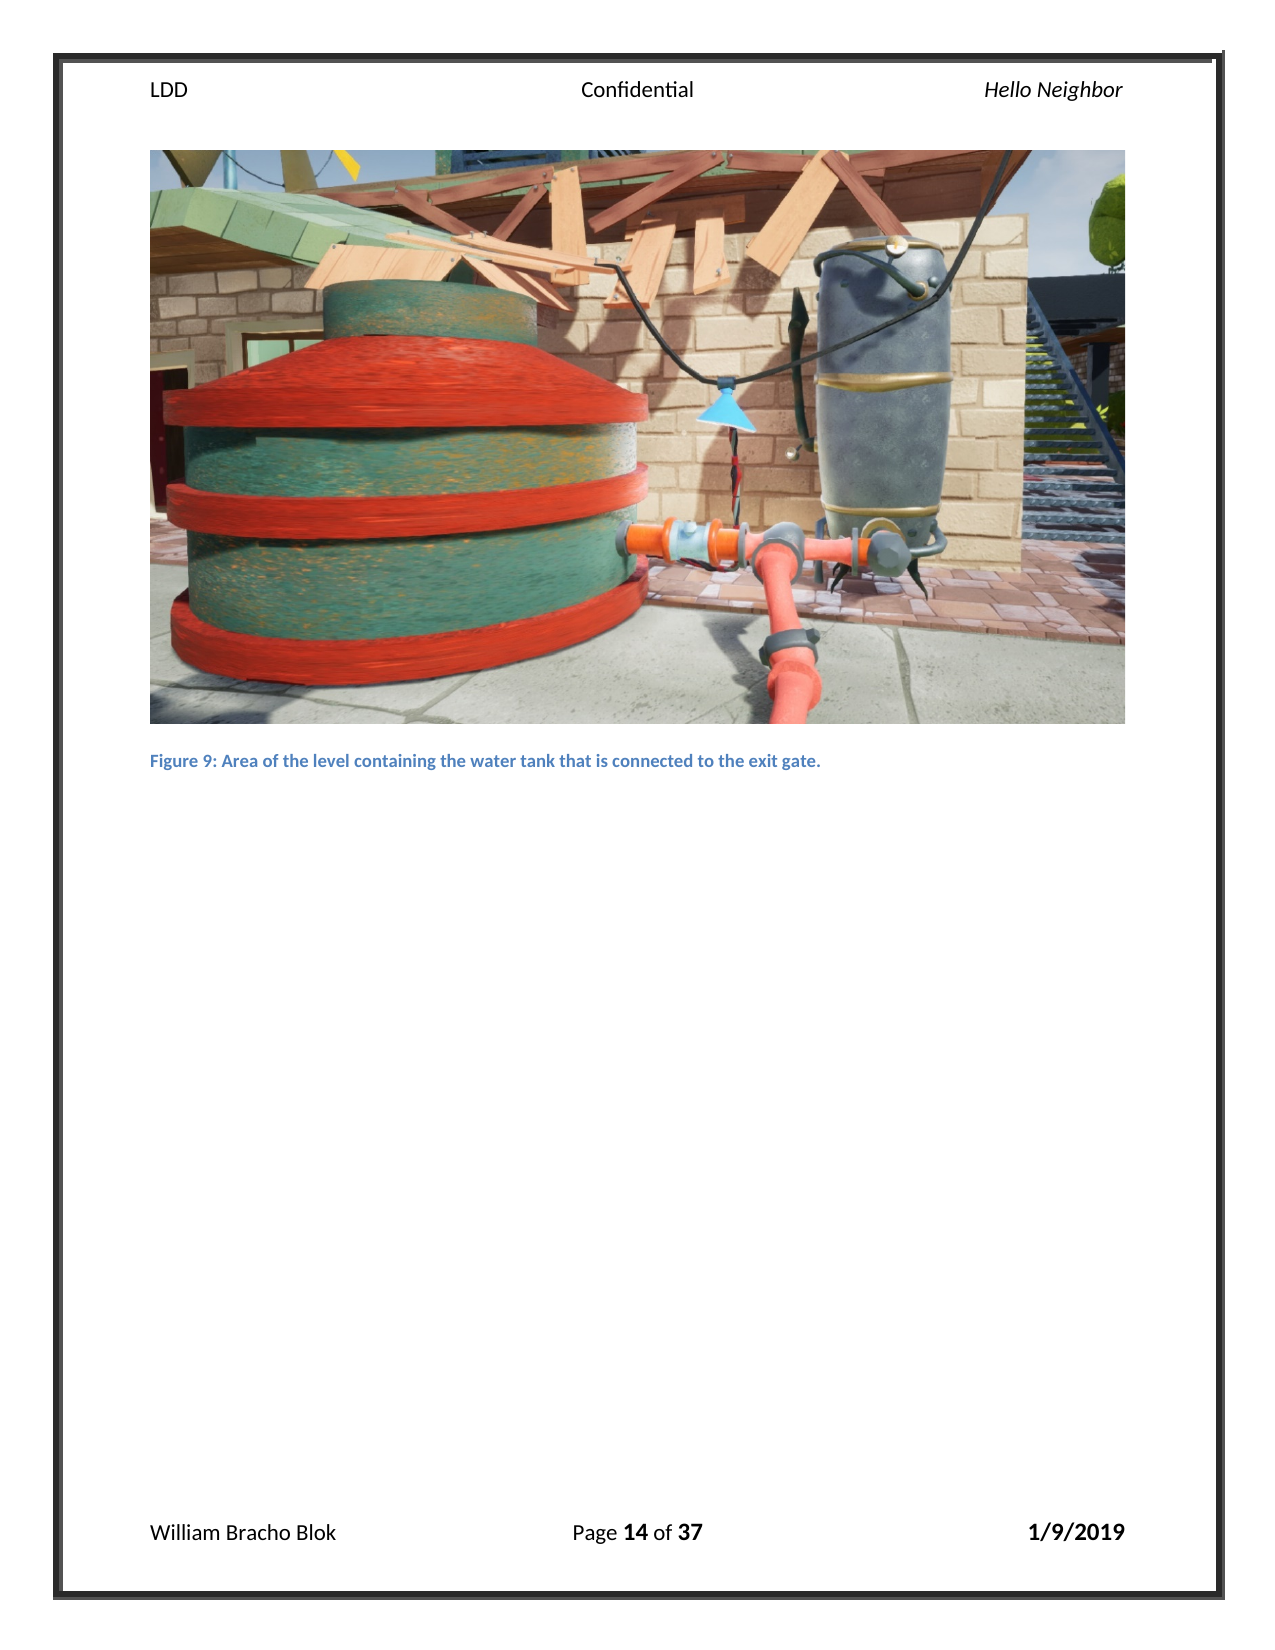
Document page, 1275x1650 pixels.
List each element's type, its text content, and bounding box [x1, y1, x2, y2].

picture [150, 150, 1125, 724]
text Figure 9: Area of the level containing the water tank that is connected to the exit gate. [150, 749, 1125, 772]
